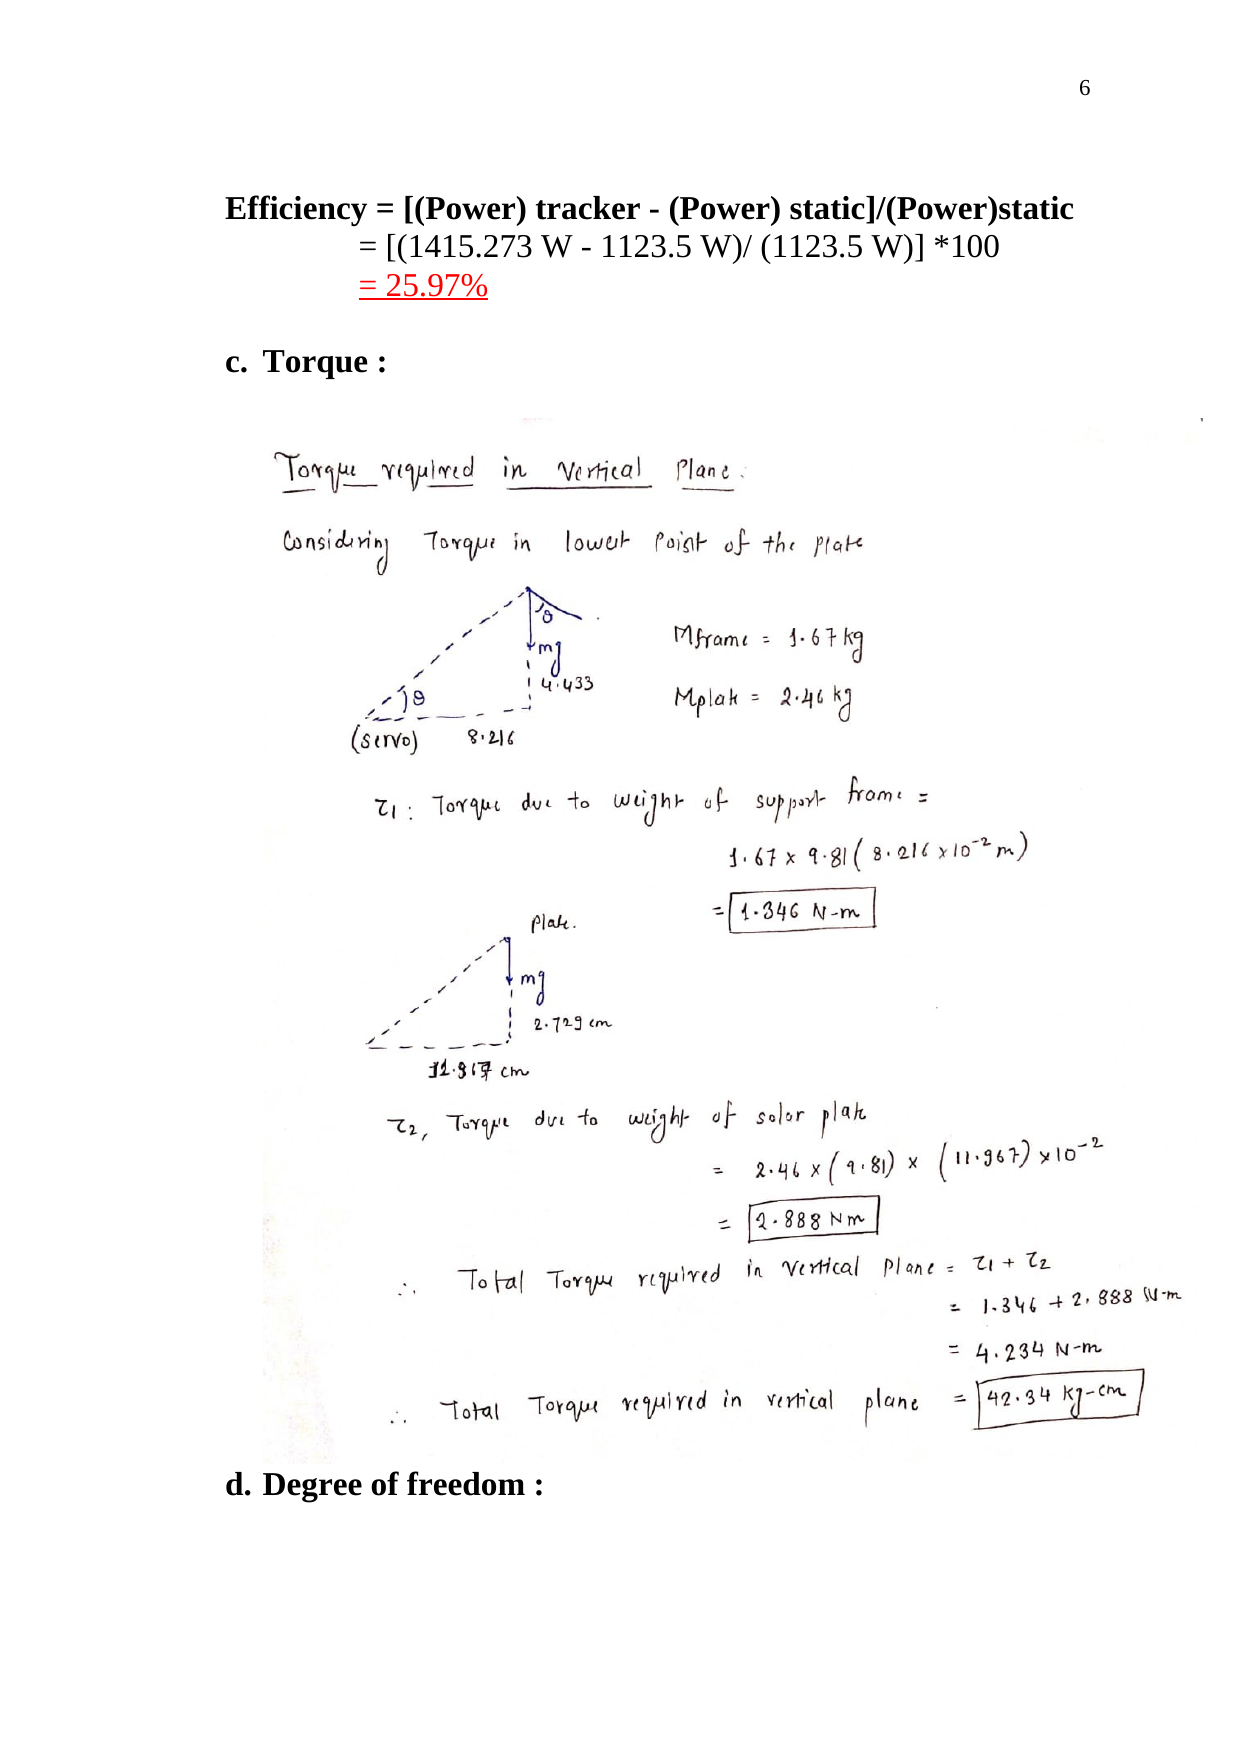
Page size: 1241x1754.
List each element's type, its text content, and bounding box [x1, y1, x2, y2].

list Efficiency = [(Power) tracker - (Power) static]/(Power)static [225, 188, 1090, 227]
list Torque : [225, 342, 1090, 380]
list = 25.97% [225, 265, 1090, 303]
picture [262, 418, 1203, 1464]
list = [(1415.273 W - 1123.5 W)/ (1123.5 W)] *100 [225, 227, 1090, 265]
list Degree of freedom : [225, 1464, 1090, 1502]
